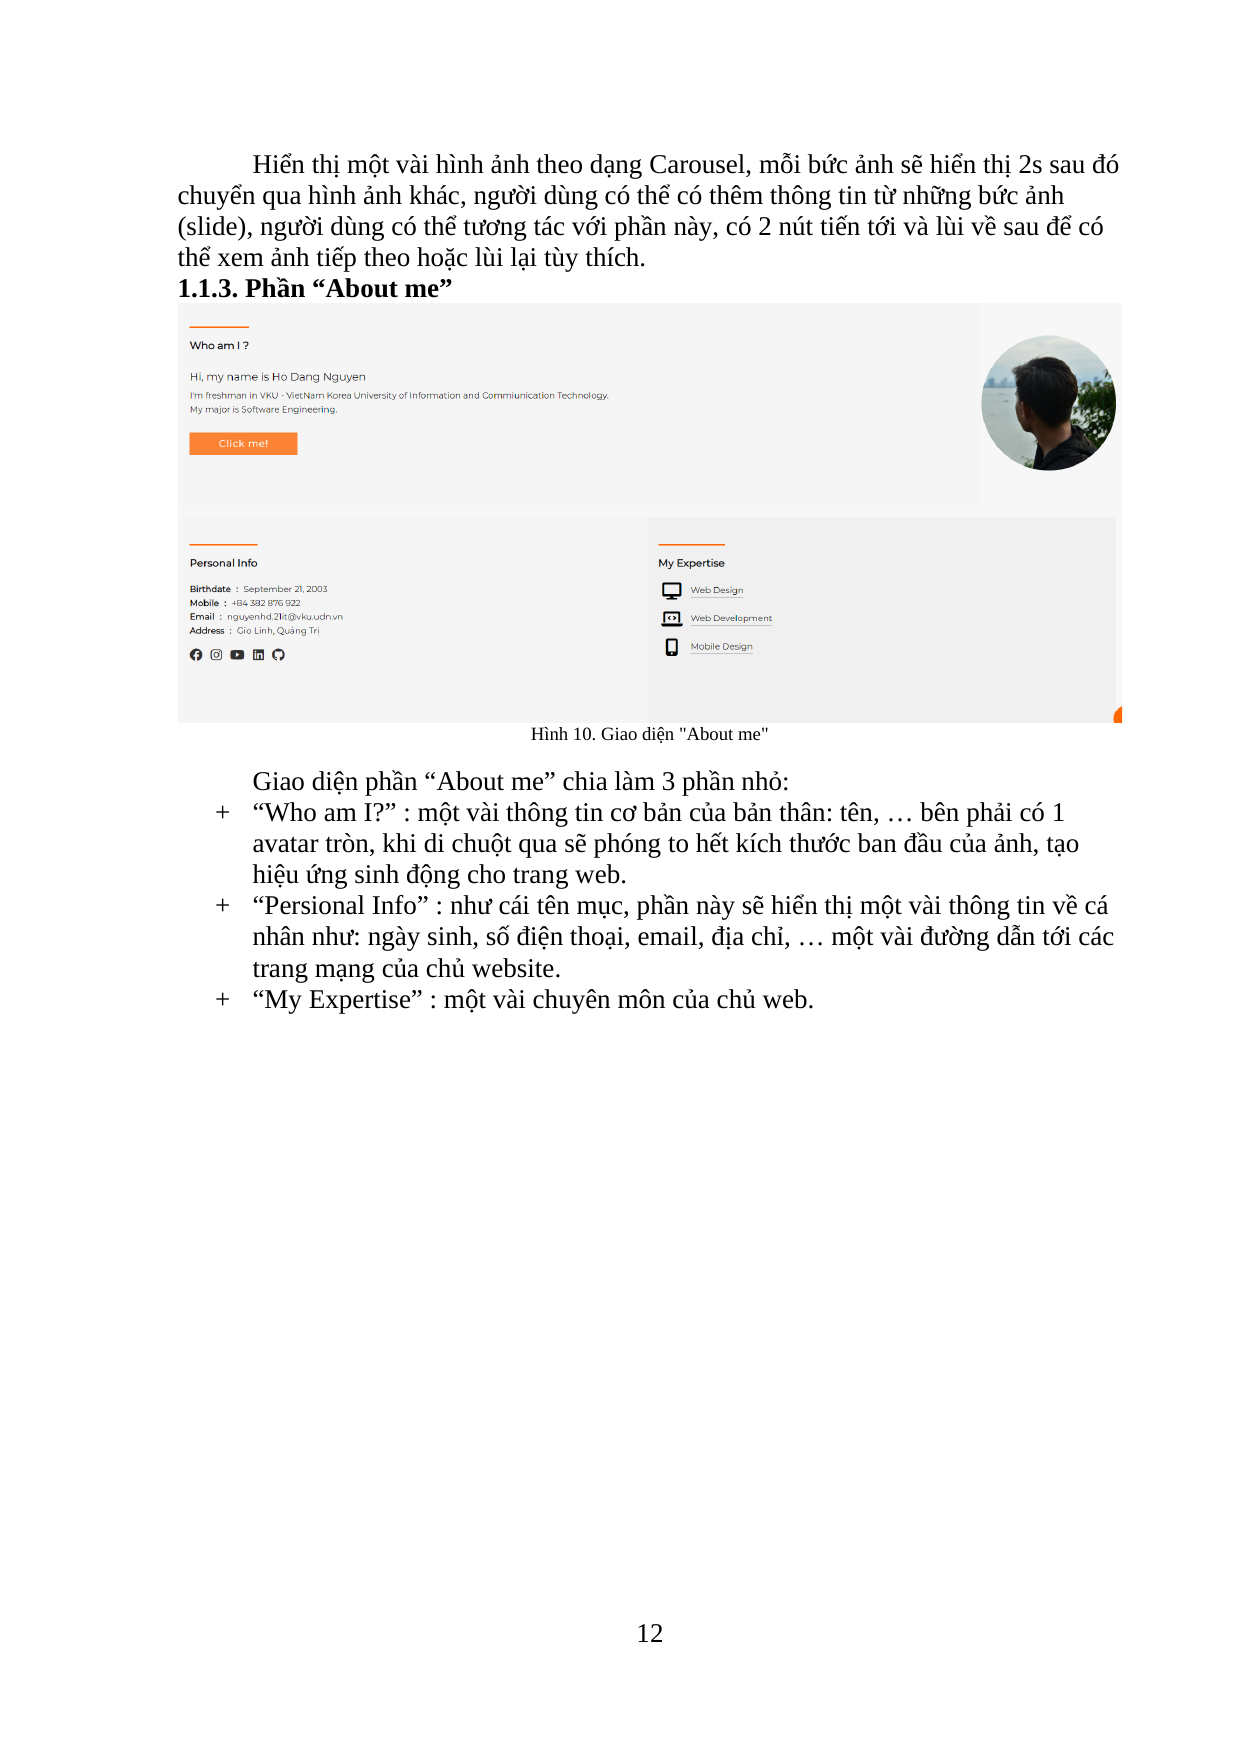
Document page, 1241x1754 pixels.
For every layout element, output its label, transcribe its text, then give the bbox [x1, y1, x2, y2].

list “Who am I?” : một vài thông tin cơ bản của bản thân: tên, … bên phải có 1 avatar tròn, khi di chuột qua sẽ phóng to hết kích thước ban đầu của ảnh, tạo hiệu ứng sinh động cho trang web. [215, 796, 1122, 889]
text Hình 10. Giao diện "About me" [177, 723, 1122, 744]
list “My Expertise” : một vài chuyên môn của chủ web. [215, 983, 1122, 1014]
list “Persional Info” : như cái tên mục, phần này sẽ hiển thị một vài thông tin về cá nhân như: ngày sinh, số điện thoại, email, địa chỉ, … một vài đường dẫn tới các trang mạng của chủ website. [215, 889, 1122, 983]
picture [177, 303, 1123, 723]
text Hiển thị một vài hình ảnh theo dạng Carousel, mỗi bức ảnh sẽ hiển thị 2s sau đó chuyển qua hình ảnh khác, người dùng có thể có thêm thông tin từ những bức ảnh (slide), người dùng có thể tương tác với phần này, có 2 nút tiến tới và lùi về sau để có thể xem ảnh tiếp theo hoặc lùi lại tùy thích. [177, 148, 1122, 272]
subtitle 1.1.3. Phần “About me” [177, 272, 1122, 303]
text Giao diện phần “About me” chia làm 3 phần nhỏ: [177, 765, 1122, 796]
